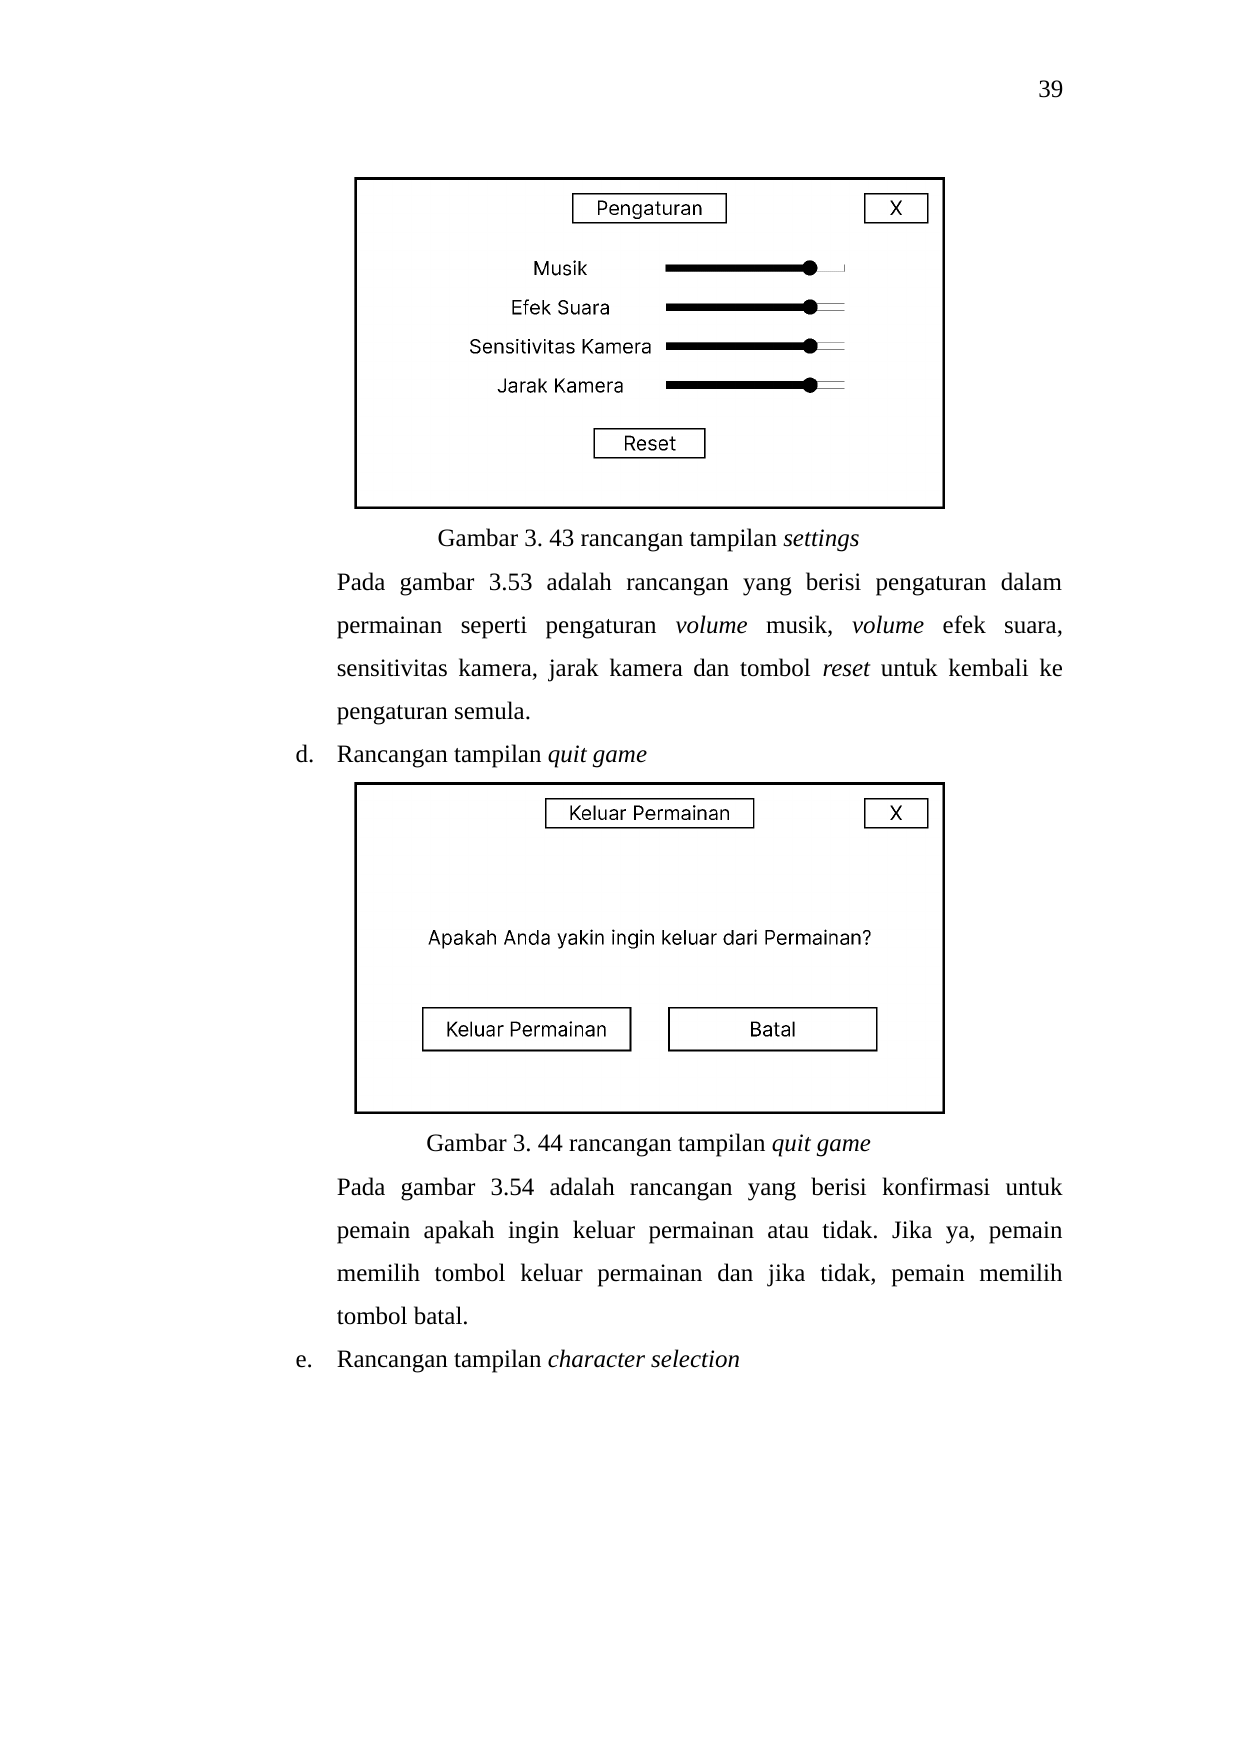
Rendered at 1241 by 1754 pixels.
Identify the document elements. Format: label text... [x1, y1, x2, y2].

text Pada gambar 3.54 adalah rancangan yang berisi konfirmasi untuk pemain apakah ingin keluar permainan atau tidak. Jika ya, pemain memilih tombol keluar permainan dan jika tidak, pemain memilih tombol batal. [337, 1172, 1063, 1330]
picture [354, 177, 945, 509]
list Rancangan tampilan quit game [295, 739, 1063, 768]
picture [354, 782, 945, 1114]
list Rancangan tampilan character selection [295, 1344, 1063, 1373]
text Pada gambar 3.53 adalah rancangan yang berisi pengaturan dalam permainan seperti pengaturan volume musik, volume efek suara, sensitivitas kamera, jarak kamera dan tombol reset untuk kembali ke pengaturan semula. [337, 567, 1063, 725]
